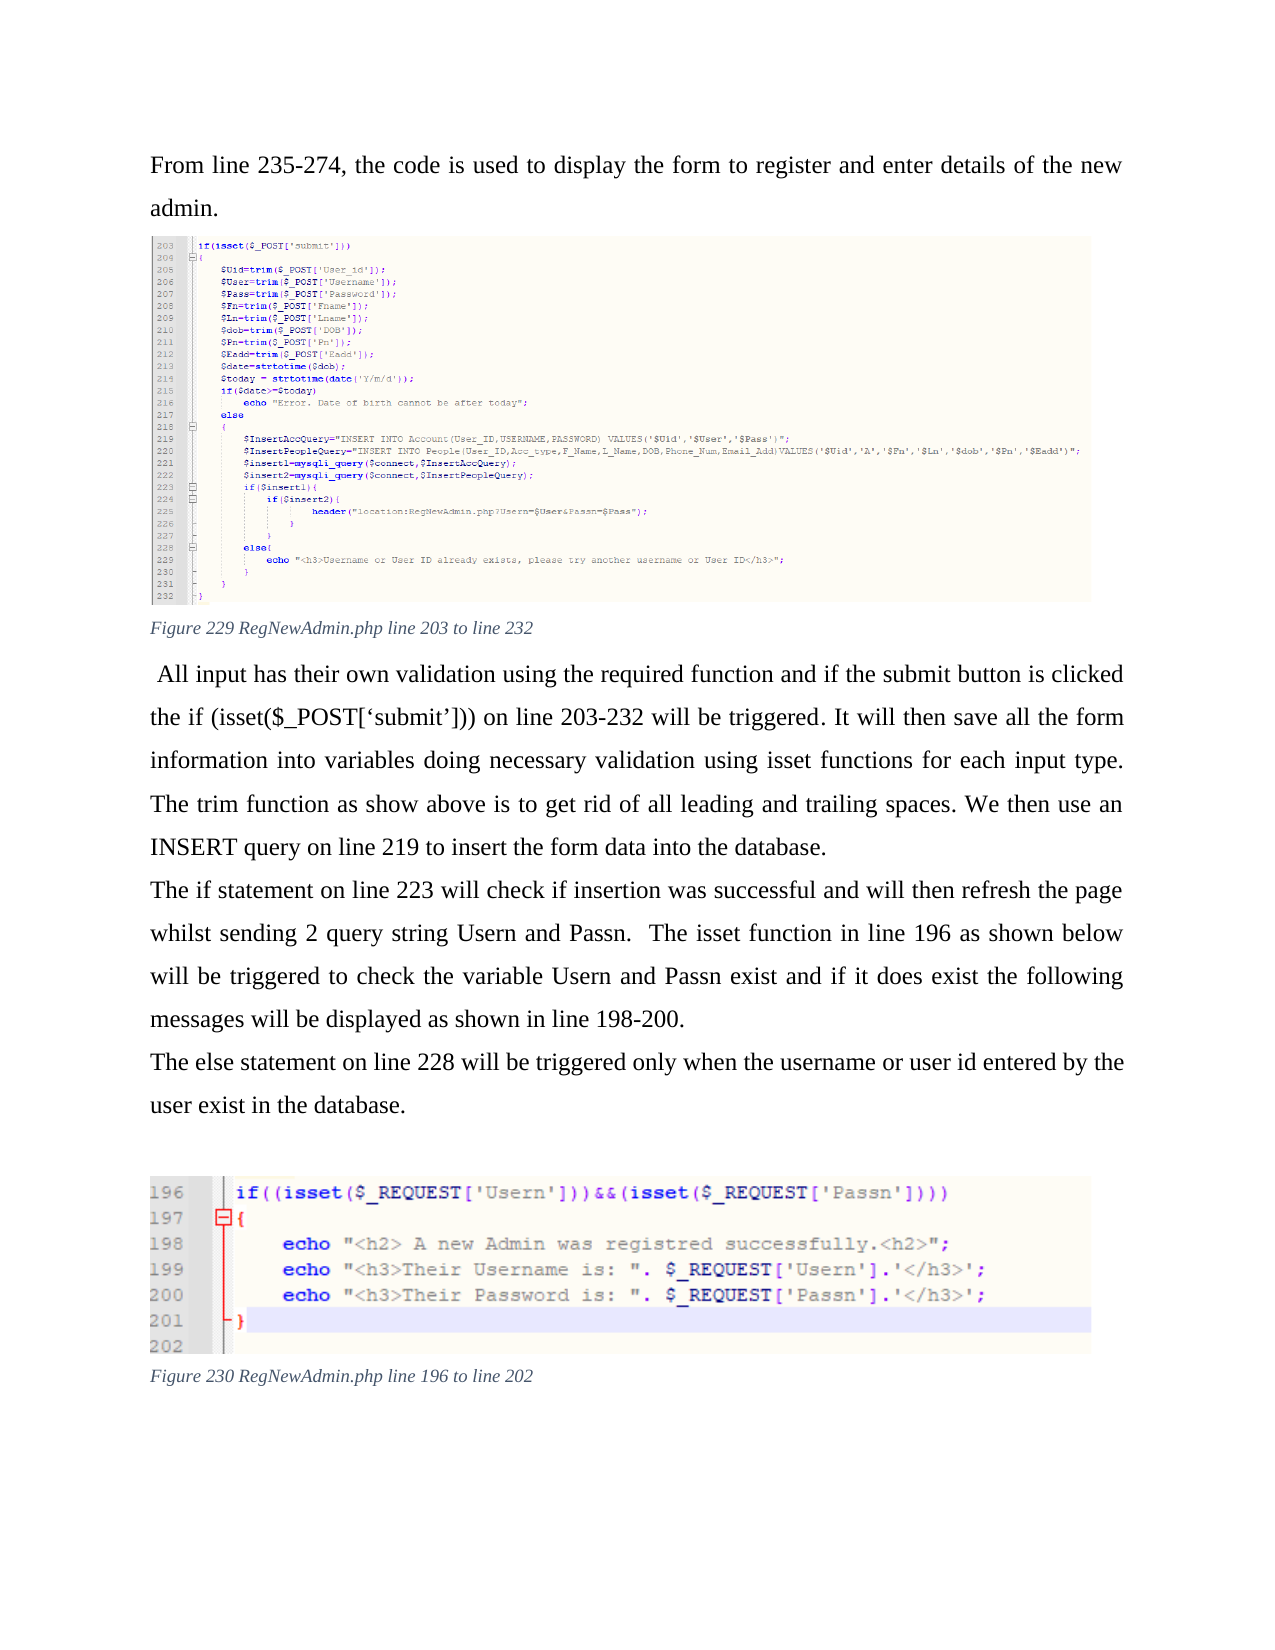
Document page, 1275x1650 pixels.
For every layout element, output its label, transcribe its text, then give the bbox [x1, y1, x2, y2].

picture [150, 1176, 1092, 1354]
text The else statement on line 228 will be triggered only when the username or user id entered by the user exist in the database. [150, 1047, 1125, 1119]
text The if statement on line 223 will check if insertion was successful and will then refresh the page whilst sending 2 query string Usern and Passn. The isset function in line 196 as shown below will be triggered to check the variable Usern and Passn exist and if it does exist the following messages will be displayed as shown in line 198-200. [150, 875, 1125, 1033]
text From line 235-274, the code is used to display the form to register and enter details of the new admin. [150, 150, 1125, 222]
picture [150, 236, 1092, 605]
text All input has their own validation using the required function and if the submit button is clicked the if (isset($_POST[‘submit’])) on line 203-232 will be triggered. It will then save all the form information into variables doing necessary validation using isset functions for each input type. The trim function as show above is to get rid of all leading and trailing spaces. We then use an INSERT query on line 219 to insert the form data into the database. [150, 659, 1125, 861]
